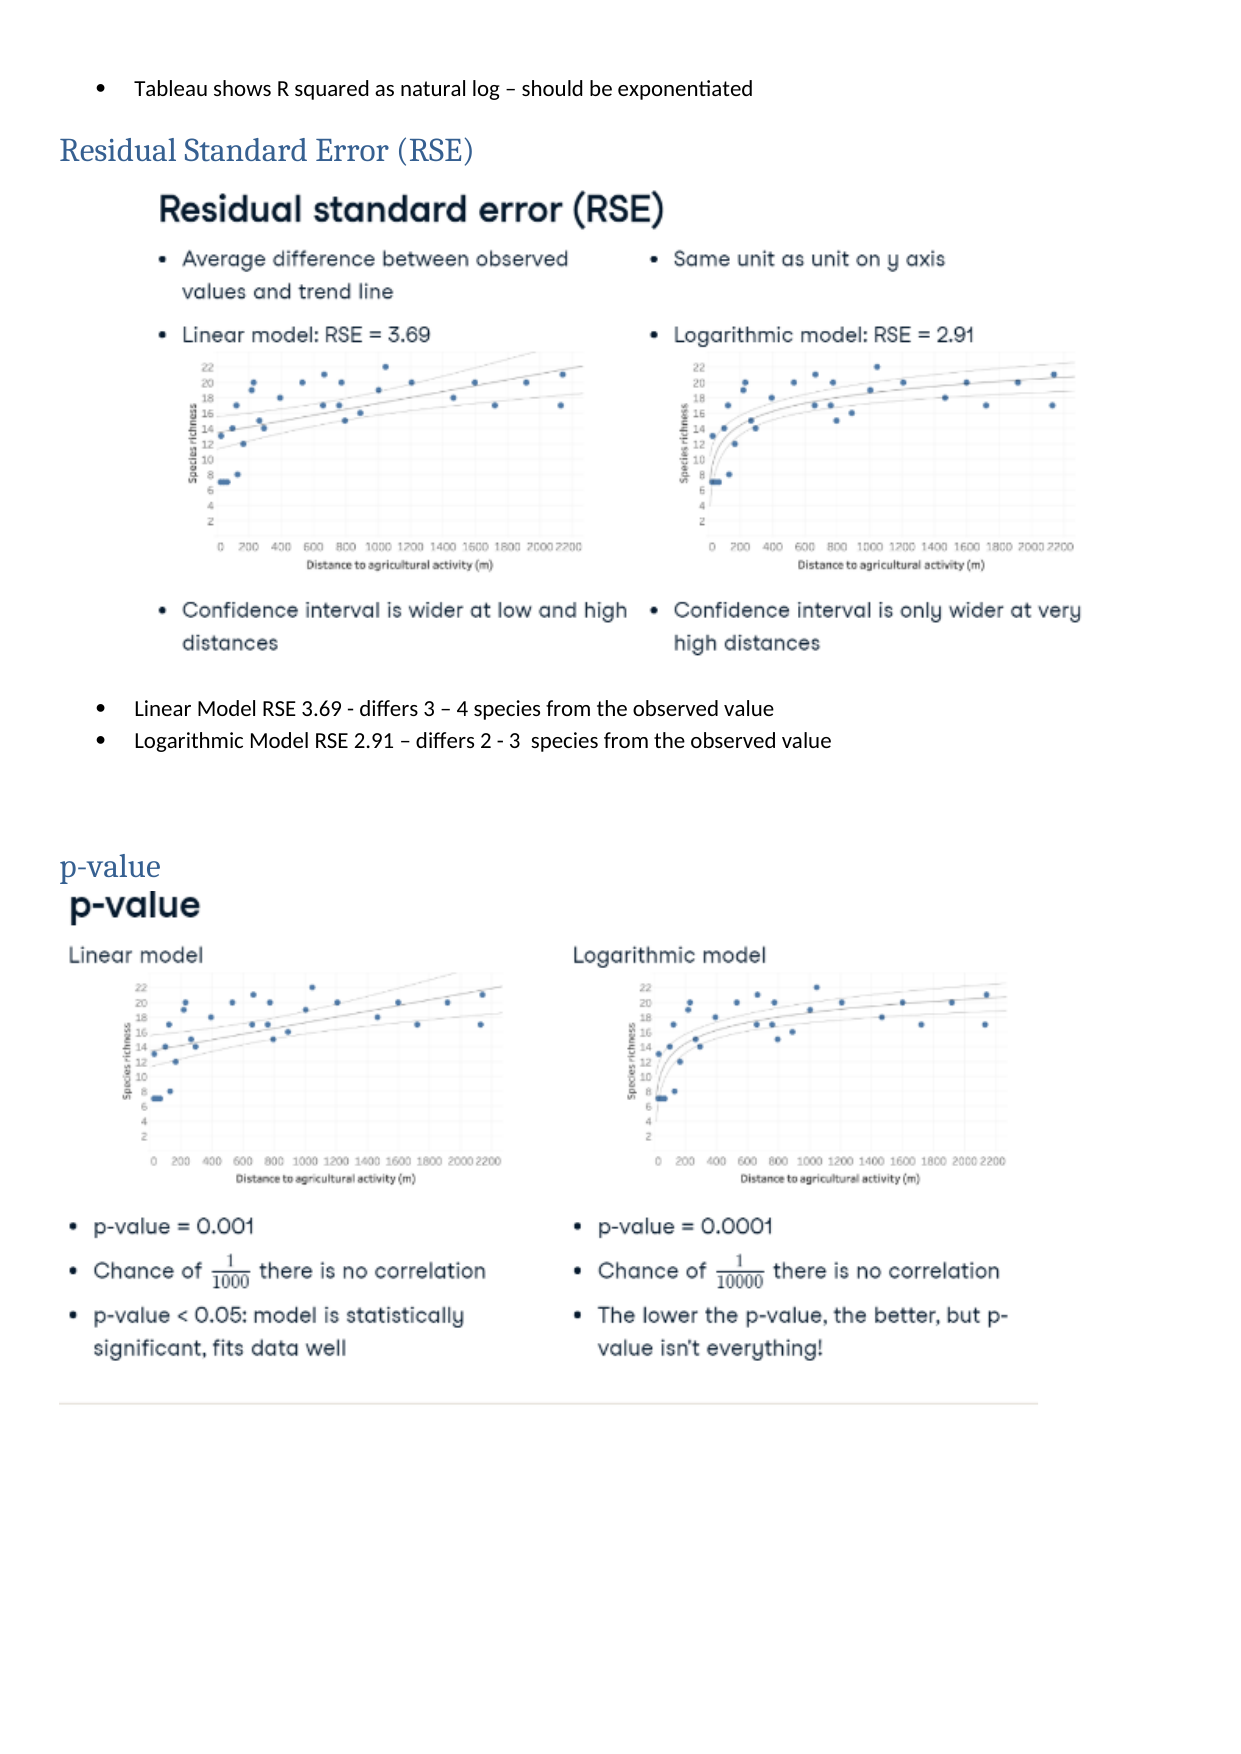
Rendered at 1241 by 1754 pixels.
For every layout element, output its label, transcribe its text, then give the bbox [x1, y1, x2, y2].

subtitle Residual Standard Error (RSE) [59, 131, 1167, 169]
list Tableau shows R squared as natural log – should be exponentiated [97, 74, 1167, 102]
subtitle p-value [59, 848, 1167, 886]
picture [134, 175, 1102, 690]
picture [59, 891, 1039, 1408]
list Logarithmic Model RSE 2.91 – differs 2 - 3 species from the observed value [97, 726, 1167, 754]
list Linear Model RSE 3.69 - differs 3 – 4 species from the observed value [97, 694, 1167, 722]
